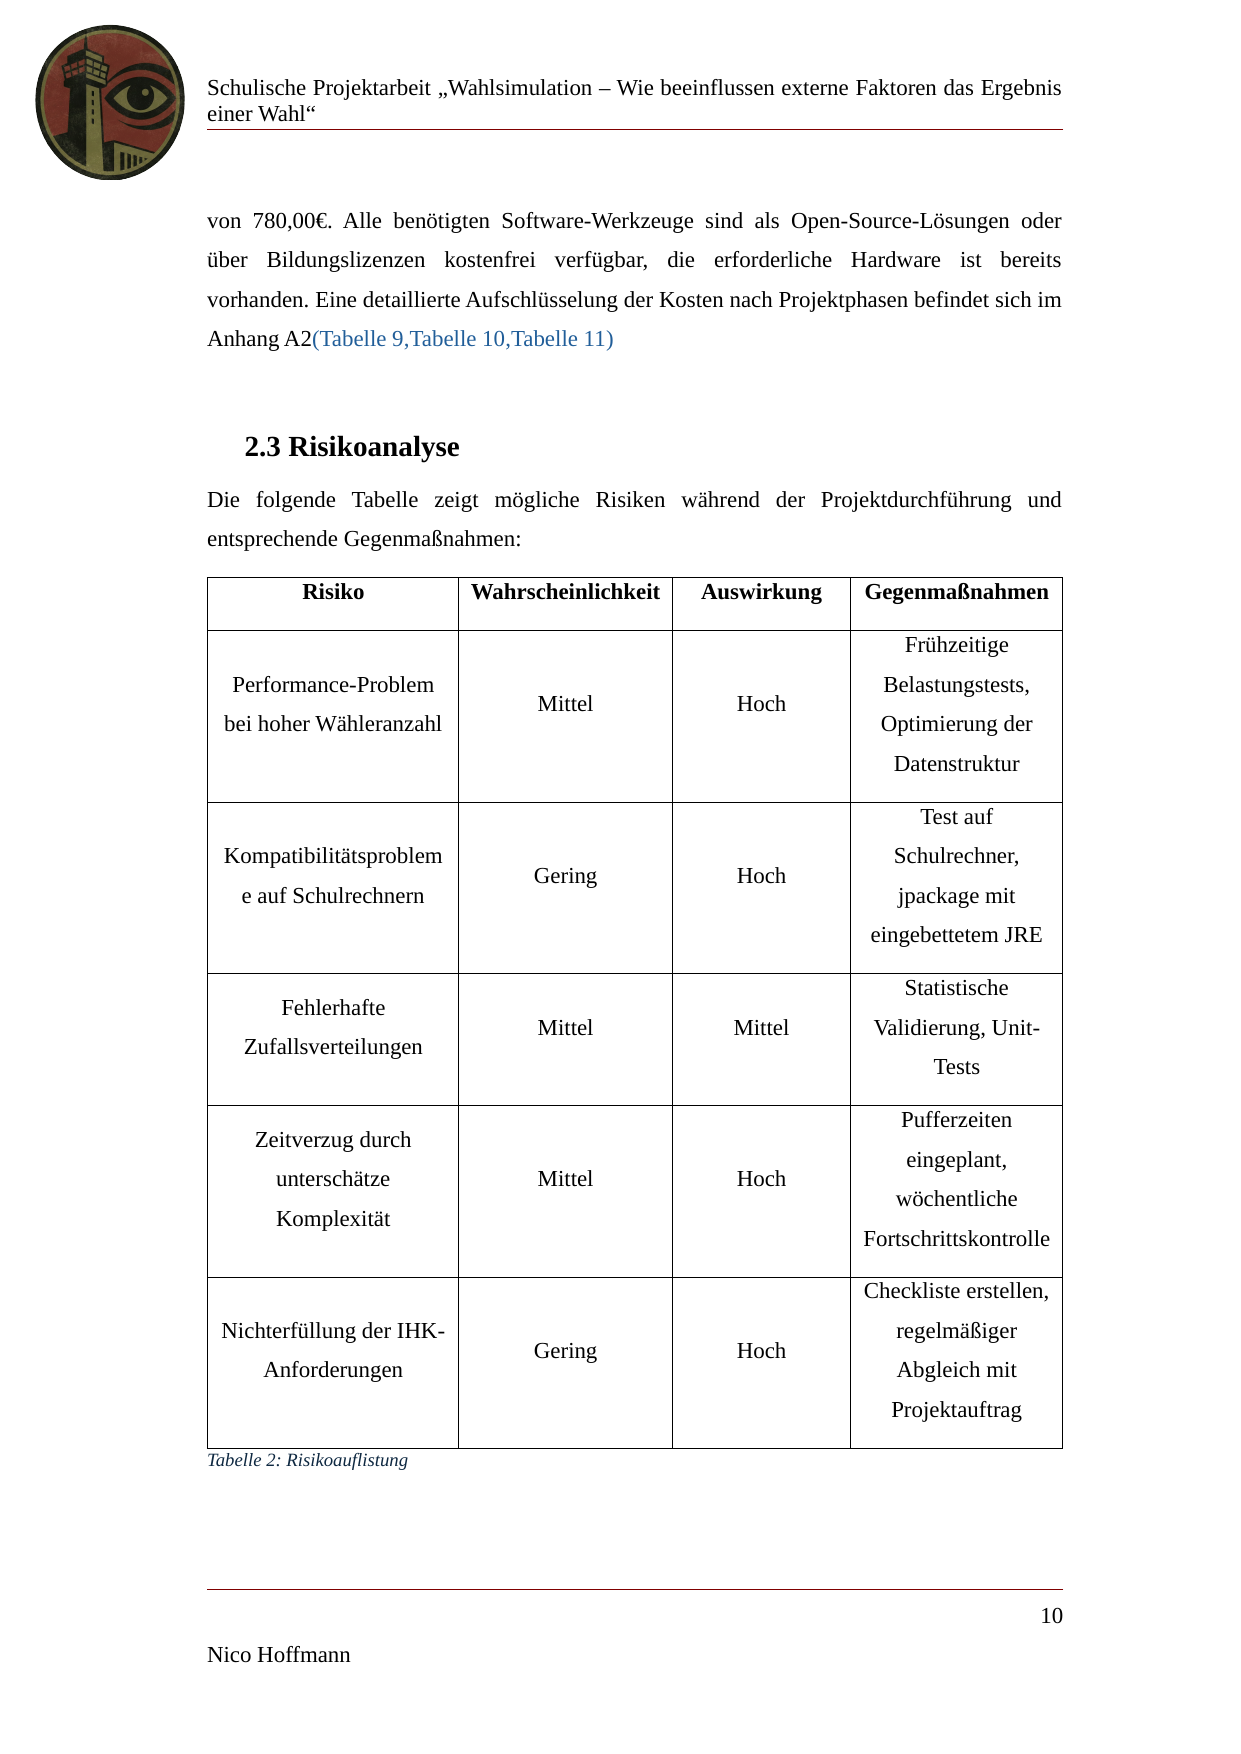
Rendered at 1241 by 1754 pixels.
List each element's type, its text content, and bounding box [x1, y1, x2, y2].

subtitle Risikoanalyse [244, 429, 1063, 463]
picture [31, 23, 185, 180]
table_cell Test auf Schulrechner, jpackage mit eingebettetem JRE [851, 803, 1062, 973]
table_cell Fehlerhafte Zufallsverteilungen [208, 974, 458, 1105]
table_cell Mittel [459, 631, 672, 802]
table_cell Frühzeitige Belastungstests, Optimierung der Datenstruktur [851, 631, 1062, 802]
table_cell Gering [459, 1278, 672, 1448]
table_cell Hoch [673, 803, 850, 973]
table_cell Pufferzeiten eingeplant, wöchentliche Fortschrittskontrolle [851, 1106, 1062, 1277]
table_cell Gering [459, 803, 672, 973]
text Die folgende Tabelle zeigt mögliche Risiken während der Projektdurchführung und entsprechende Gegenmaßnahmen: [207, 486, 1063, 552]
table_cell Statistische Validierung, Unit-Tests [851, 974, 1062, 1105]
table_cell Mittel [459, 974, 672, 1105]
table_cell Nichterfüllung der IHK-Anforderungen [208, 1278, 458, 1448]
table_cell Performance-Problem bei hoher Wähleranzahl [208, 631, 458, 802]
table_cell Hoch [673, 1278, 850, 1448]
table_header Auswirkung [673, 578, 850, 630]
table_header Gegenmaßnahmen [851, 578, 1062, 630]
table_cell Mittel [459, 1106, 672, 1277]
table_header Risiko [208, 578, 458, 630]
table_cell Hoch [673, 1106, 850, 1277]
table_cell Zeitverzug durch unterschätze Komplexität [208, 1106, 458, 1277]
table_cell Hoch [673, 631, 850, 802]
table_header Wahrscheinlichkeit [459, 578, 672, 630]
table_cell Mittel [673, 974, 850, 1105]
table_cell Kompatibilitätsprobleme auf Schulrechnern [208, 803, 458, 973]
table_cell Checkliste erstellen, regelmäßiger Abgleich mit Projektauftrag [851, 1278, 1062, 1448]
